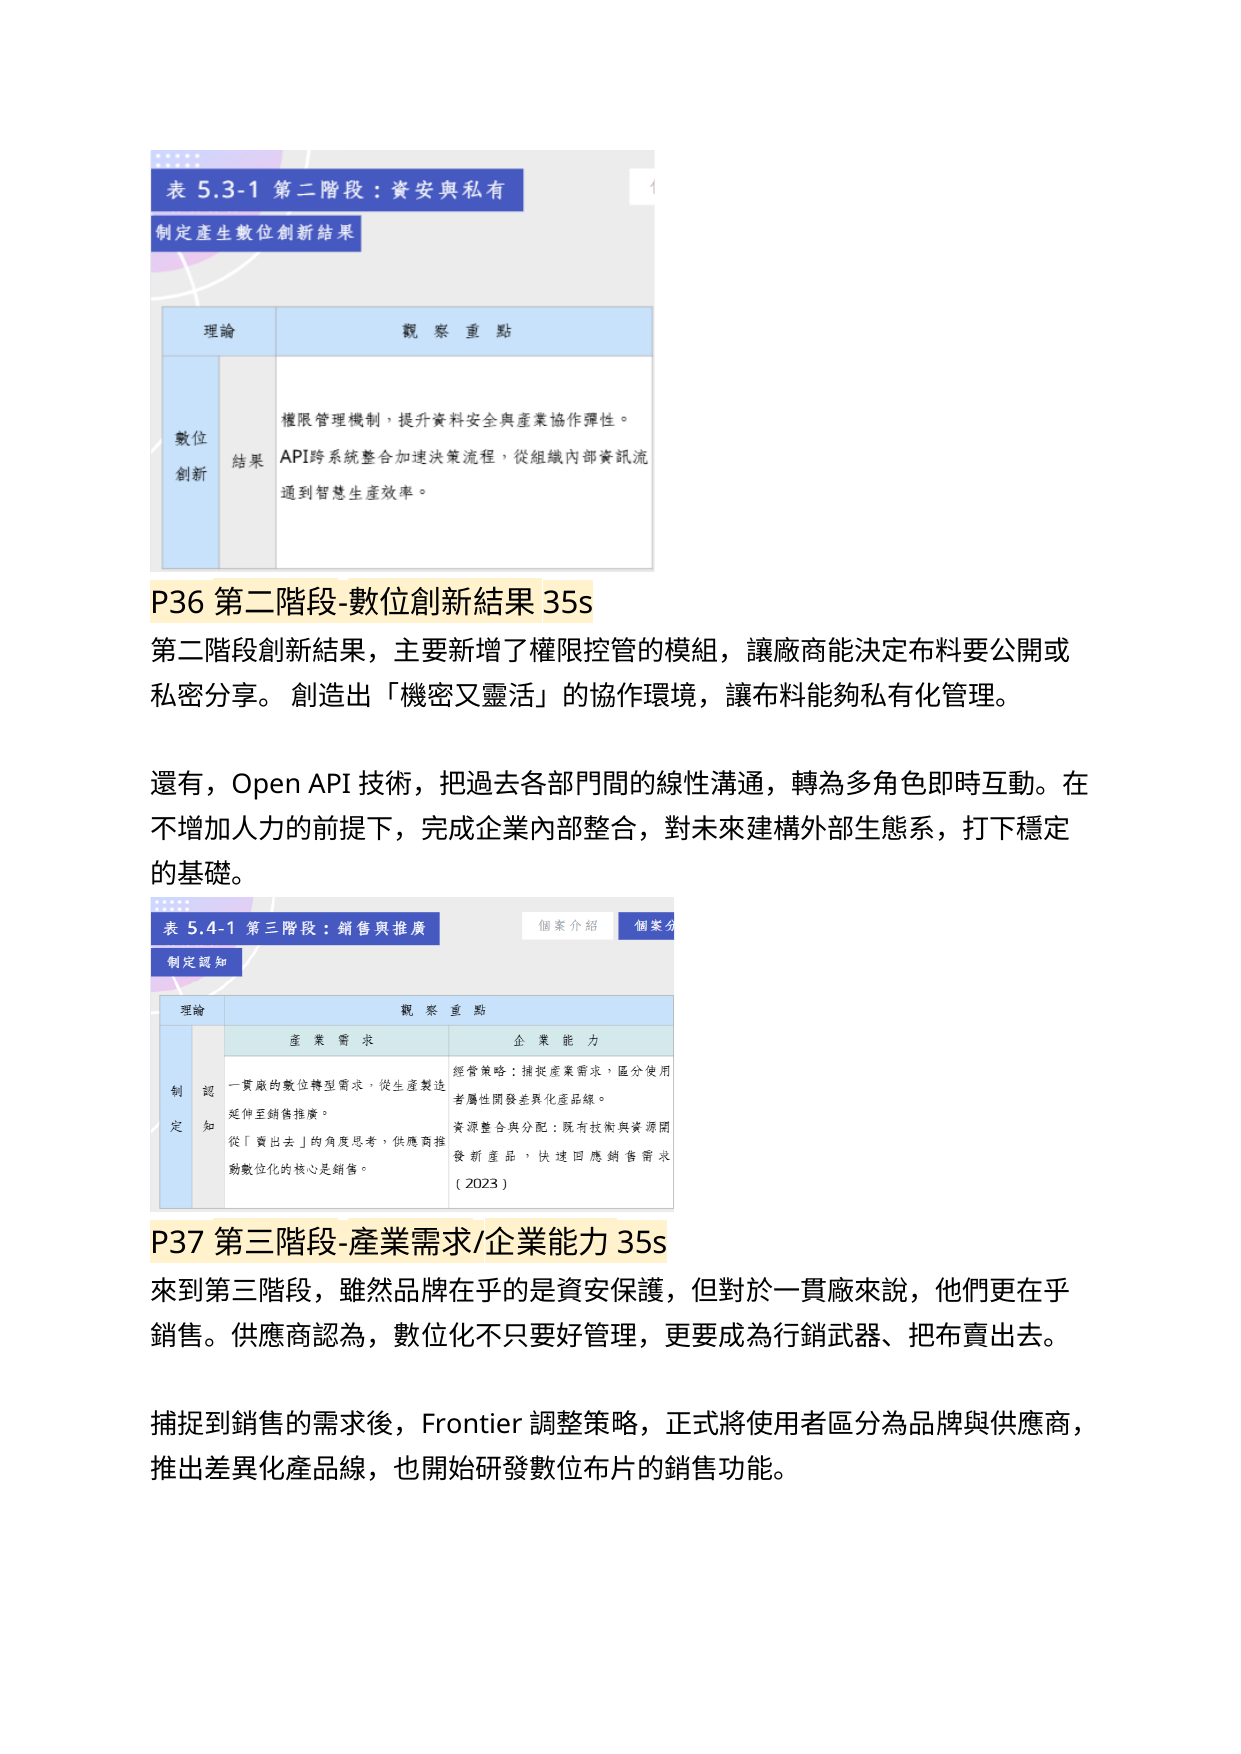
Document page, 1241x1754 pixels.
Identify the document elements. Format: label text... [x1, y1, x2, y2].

picture [150, 150, 655, 572]
text 還有，Open API 技術，把過去各部門間的線性溝通，轉為多角色即時互動。在不增加人力的前提下，完成企業內部整合，對未來建構外部生態系，打下穩定的基礎。 [150, 762, 1090, 891]
subtitle P37 第三階段-產業需求/企業能力 35s [150, 1217, 1090, 1263]
picture [150, 897, 675, 1212]
text 第二階段創新結果，主要新增了權限控管的模組，讓廠商能決定布料要公開或私密分享。 創造出「機密又靈活」的協作環境，讓布料能夠私有化管理。 [150, 629, 1090, 713]
text 來到第三階段，雖然品牌在乎的是資安保護，但對於一貫廠來說，他們更在乎銷售。供應商認為，數位化不只要好管理，更要成為行銷武器、把布賣出去。 [150, 1269, 1090, 1353]
subtitle P36 第二階段-數位創新結果 35s [150, 577, 1090, 623]
text 捕捉到銷售的需求後，Frontier 調整策略，正式將使用者區分為品牌與供應商，推出差異化產品線，也開始研發數位布片的銷售功能。 [150, 1402, 1090, 1486]
